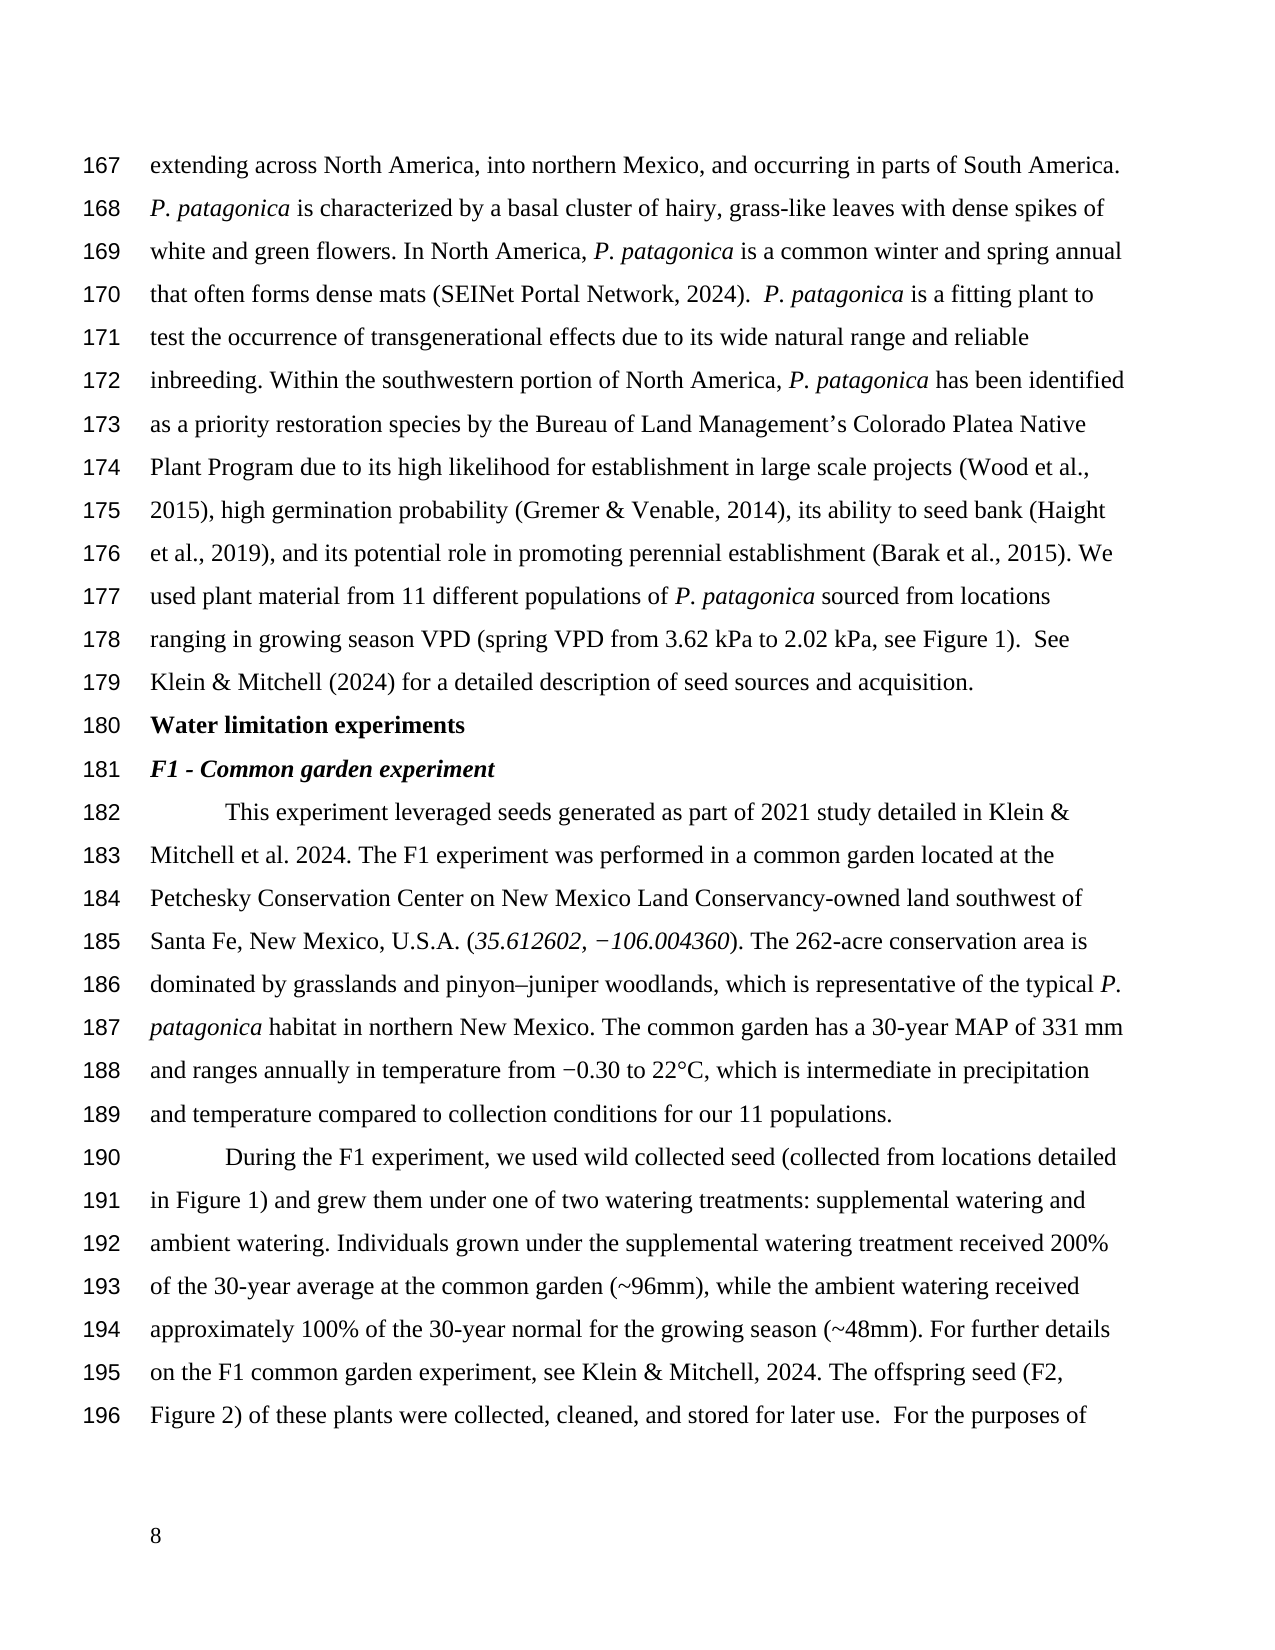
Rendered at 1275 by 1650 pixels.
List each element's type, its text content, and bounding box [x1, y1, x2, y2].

text Water limitation experiments [150, 711, 1125, 739]
text F1 - Common garden experiment [150, 754, 1125, 782]
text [150, 1142, 1125, 1429]
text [150, 150, 1125, 696]
text This experiment leveraged seeds generated as part of 2021 study detailed in Klein & Mitchell et al. 2024. The F1 experiment was performed in a common garden located at the Petchesky Conservation Center on New Mexico Land Conservancy-owned land southwest of Santa Fe, New Mexico, U.S.A. (35.612602, −106.004360). The 262-acre conservation area is dominated by grasslands and pinyon–juniper woodlands, which is representative of the typical P. patagonica habitat in northern New Mexico. The common garden has a 30-year MAP of 331 mm and ranges annually in temperature from −0.30 to 22°C, which is intermediate in precipitation and temperature compared to collection conditions for our 11 populations. [150, 797, 1125, 1127]
